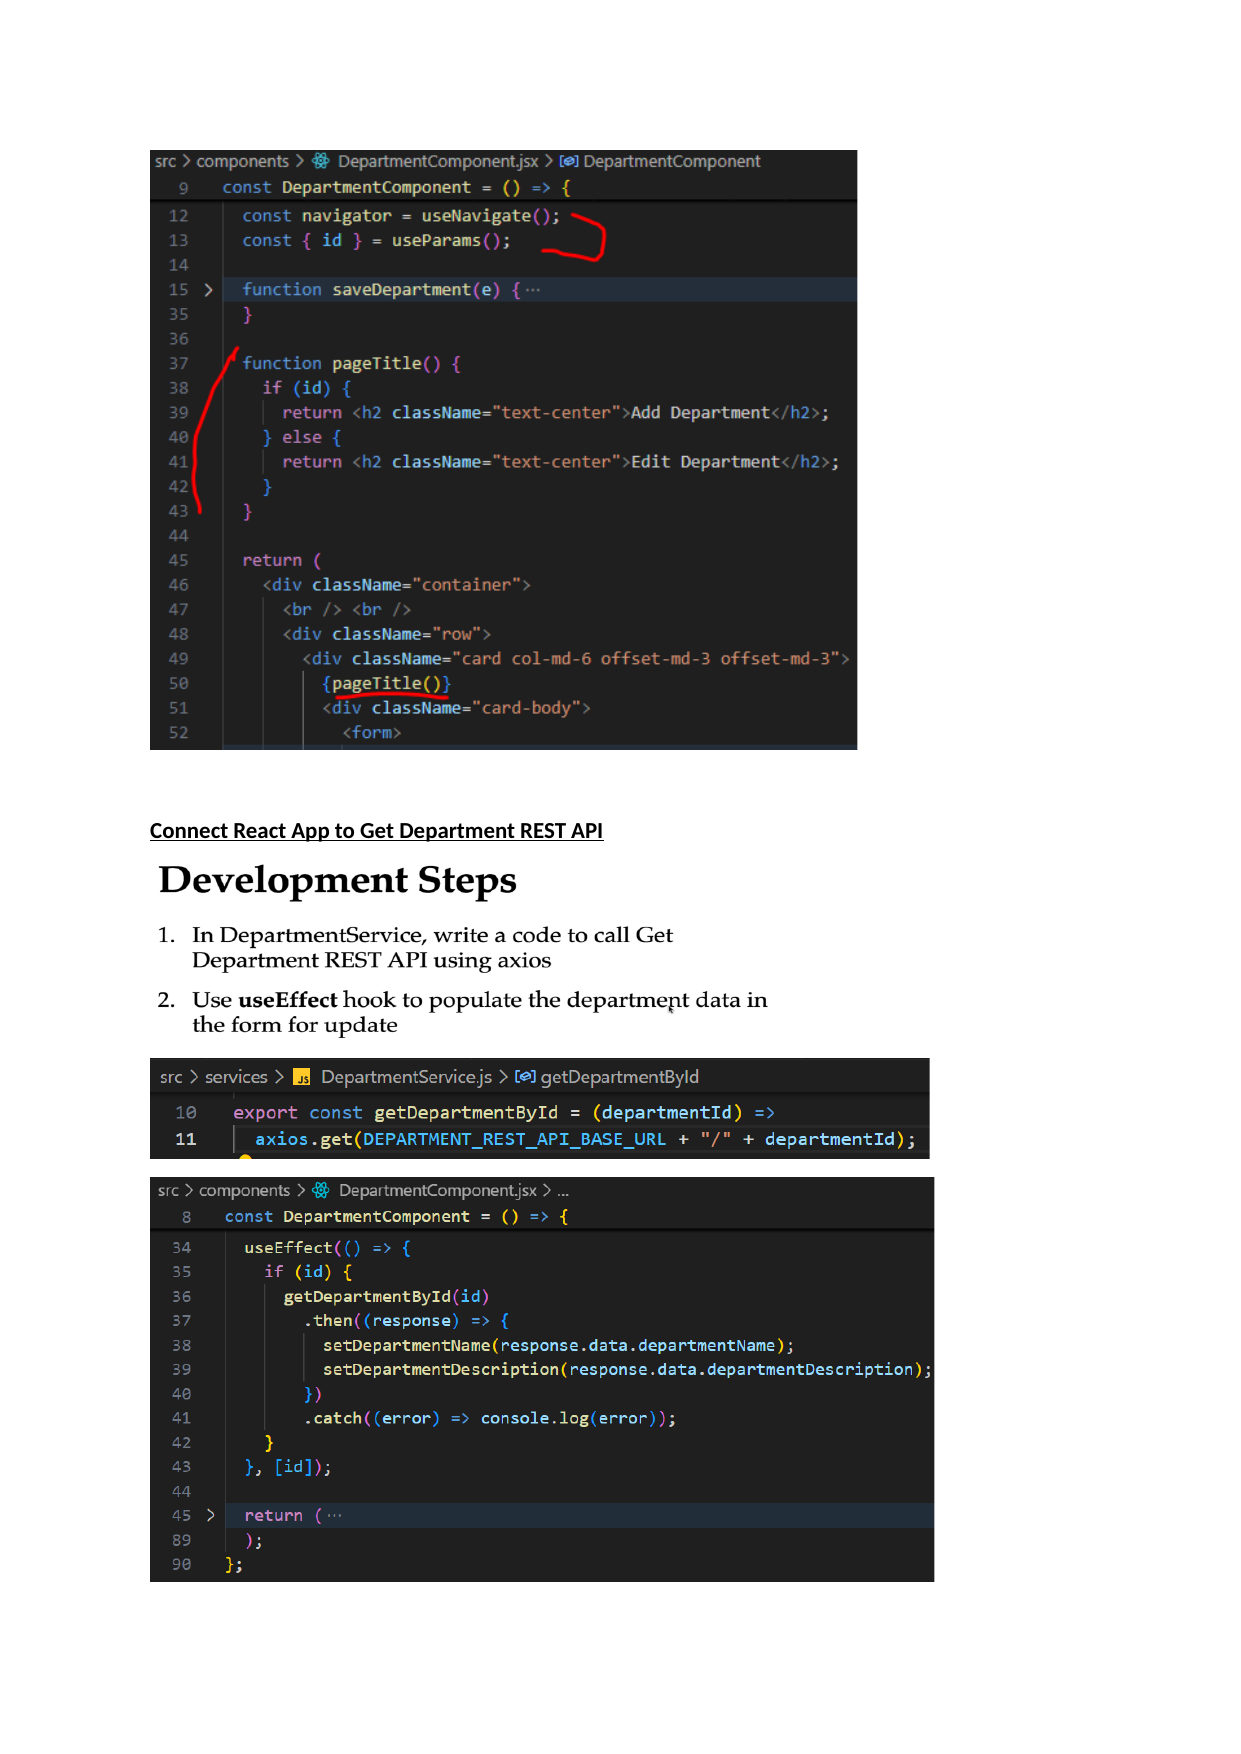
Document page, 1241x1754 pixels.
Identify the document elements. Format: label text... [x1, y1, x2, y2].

picture [150, 150, 858, 750]
text Connect React App to Get Department REST API [150, 816, 1090, 844]
picture [150, 1177, 935, 1582]
picture [150, 1058, 930, 1159]
picture [150, 862, 772, 1040]
